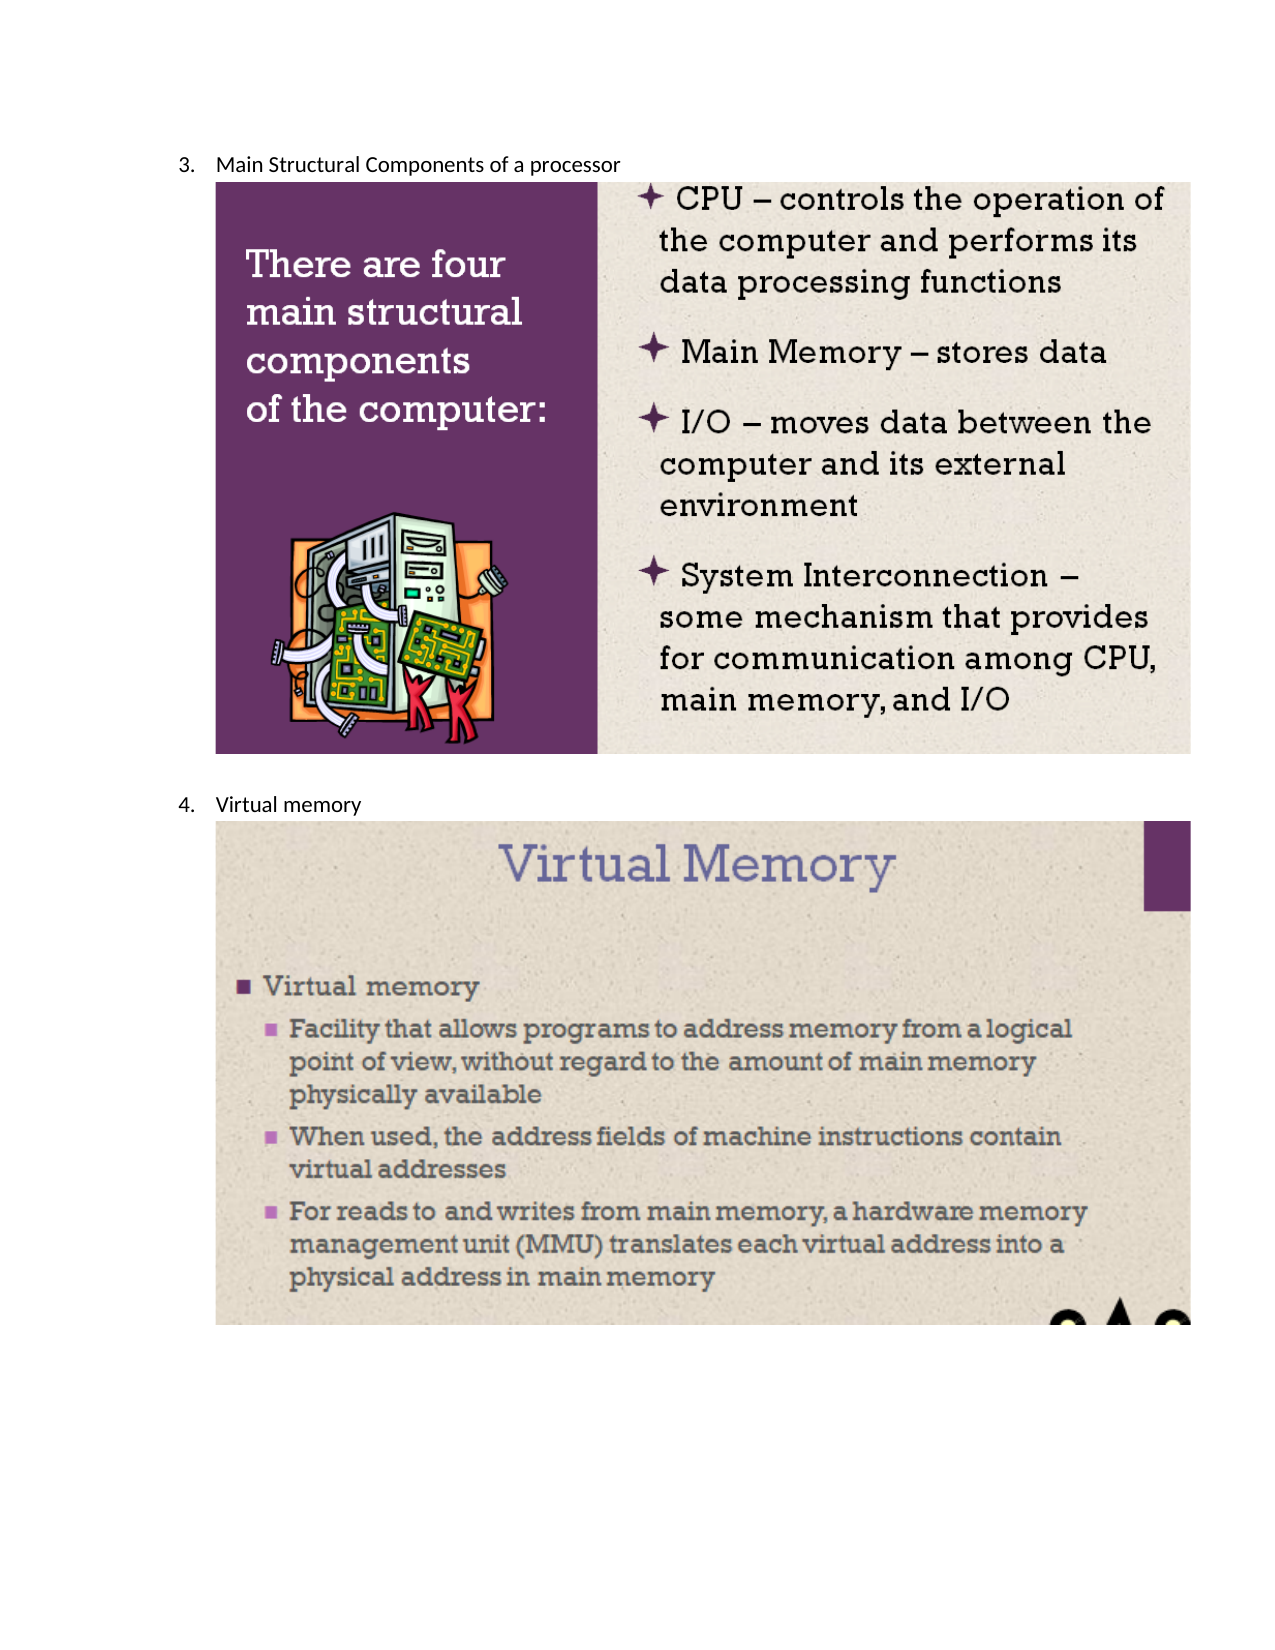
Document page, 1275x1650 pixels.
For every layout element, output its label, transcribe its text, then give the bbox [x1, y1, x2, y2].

picture [215, 821, 1191, 1325]
picture [215, 182, 1191, 754]
